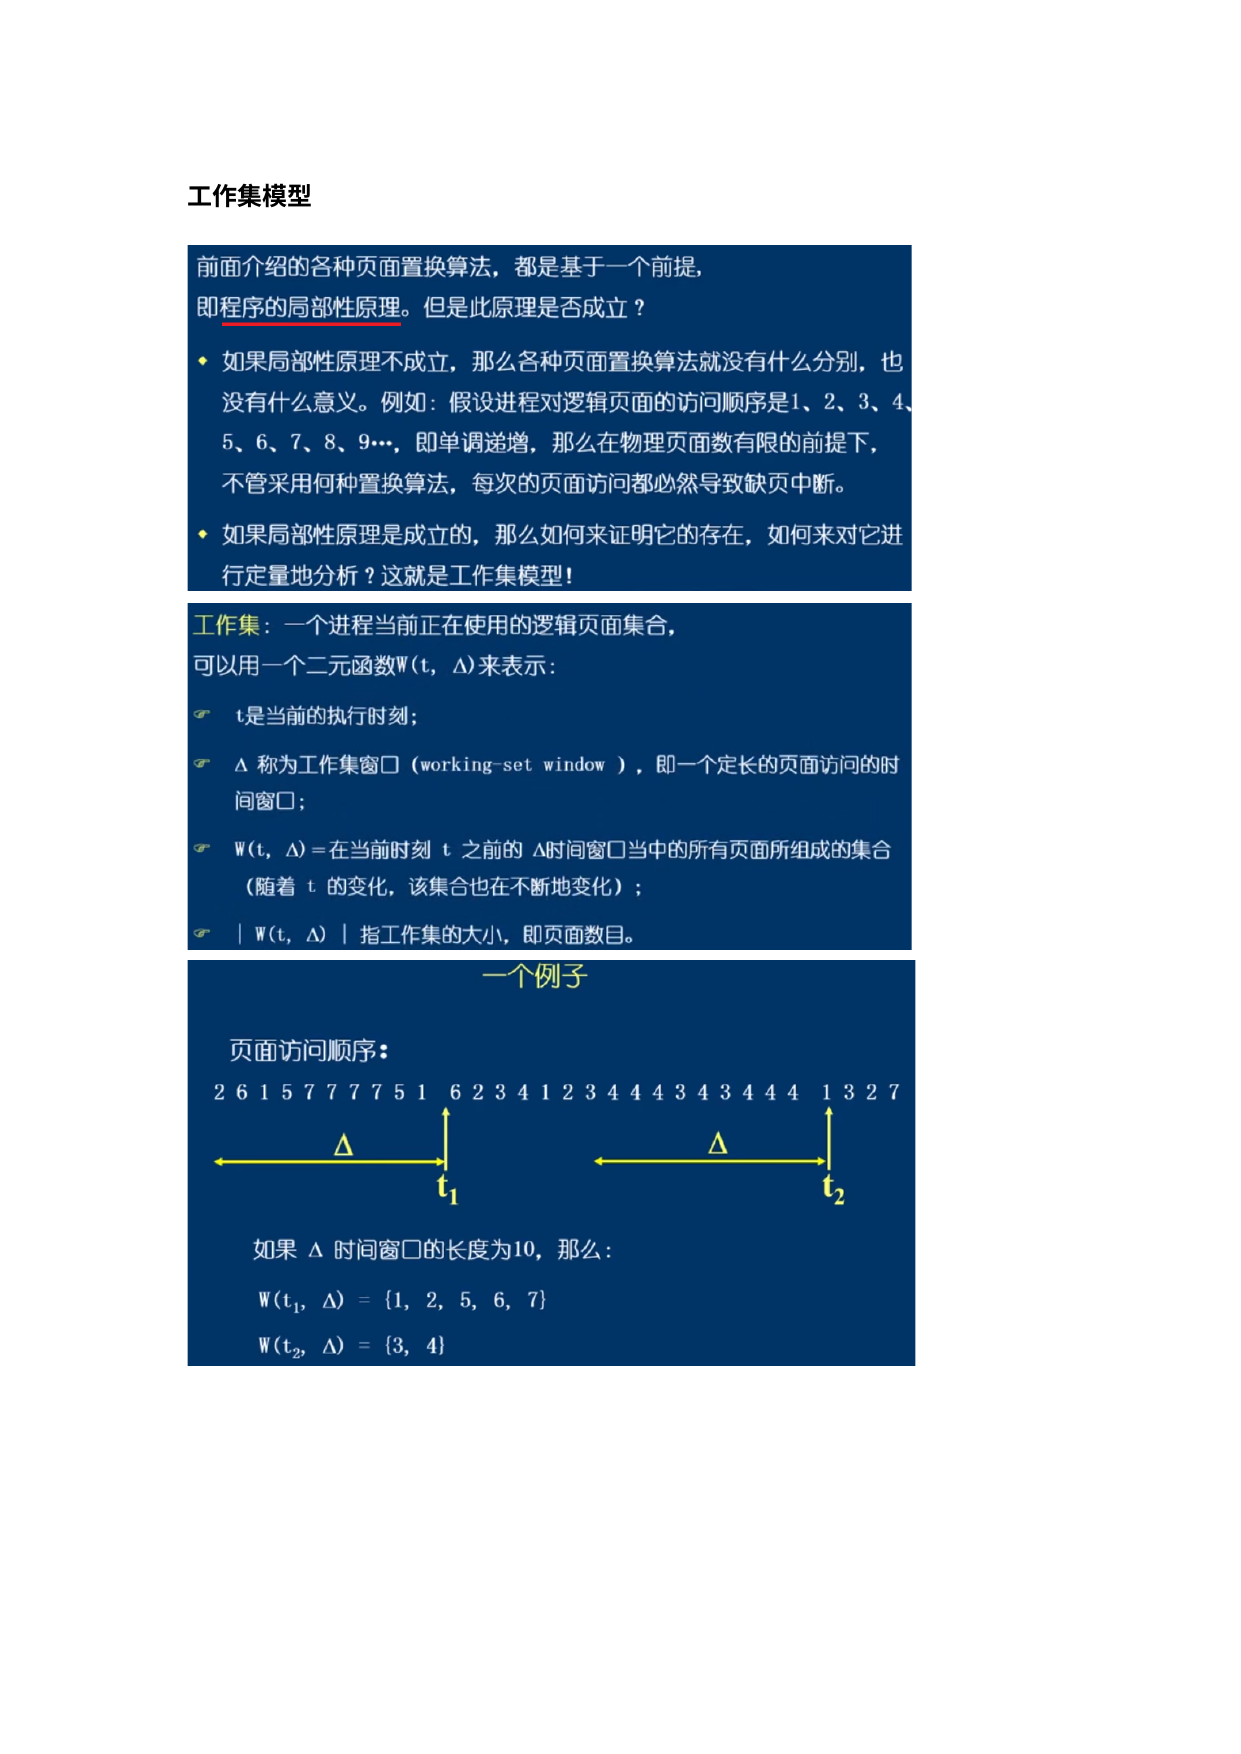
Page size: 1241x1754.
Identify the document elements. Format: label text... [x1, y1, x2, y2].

picture [187, 960, 916, 1366]
subtitle 工作集模型 [187, 162, 1053, 227]
picture [187, 603, 912, 950]
picture [187, 245, 912, 591]
